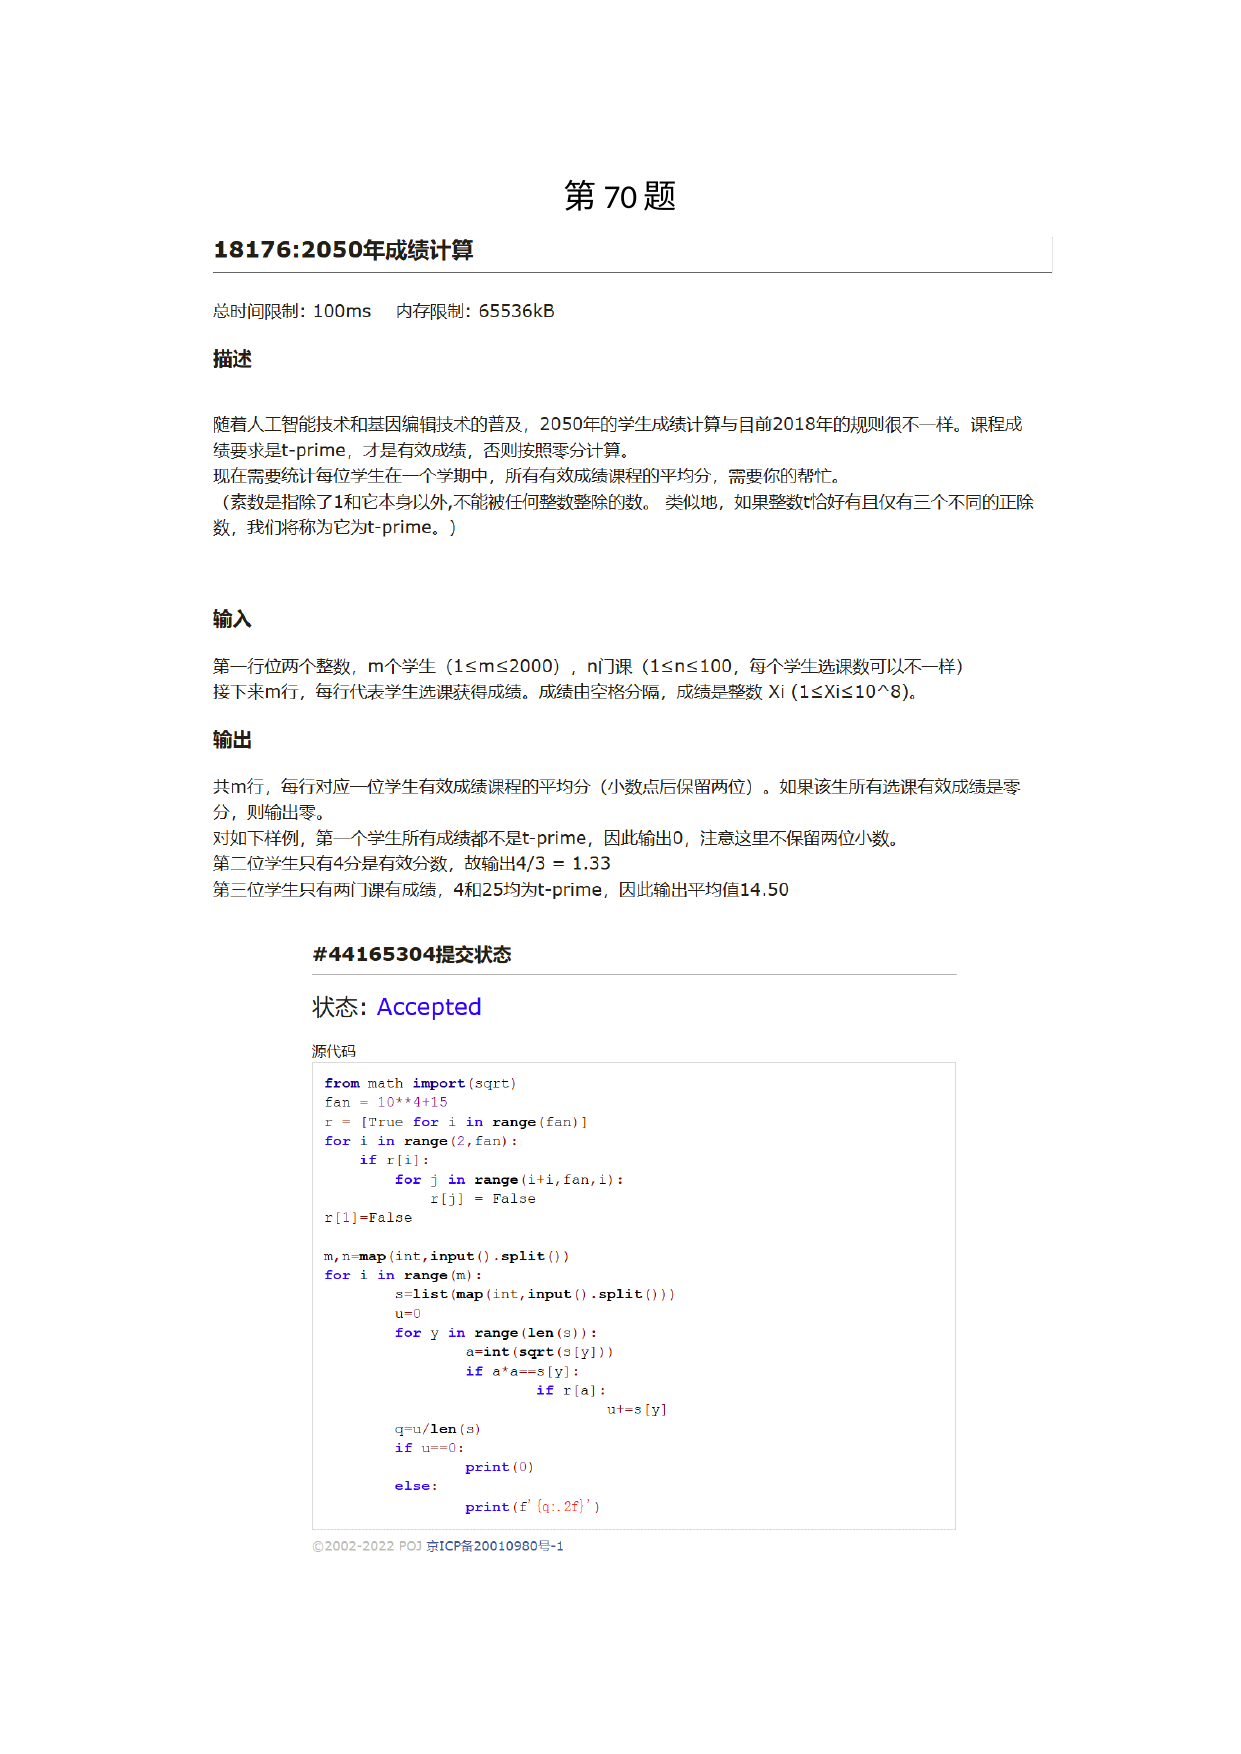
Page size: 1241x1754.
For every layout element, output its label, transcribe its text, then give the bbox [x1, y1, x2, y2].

picture [187, 227, 1053, 915]
picture [283, 942, 957, 1574]
text 第70题 [187, 162, 1053, 227]
